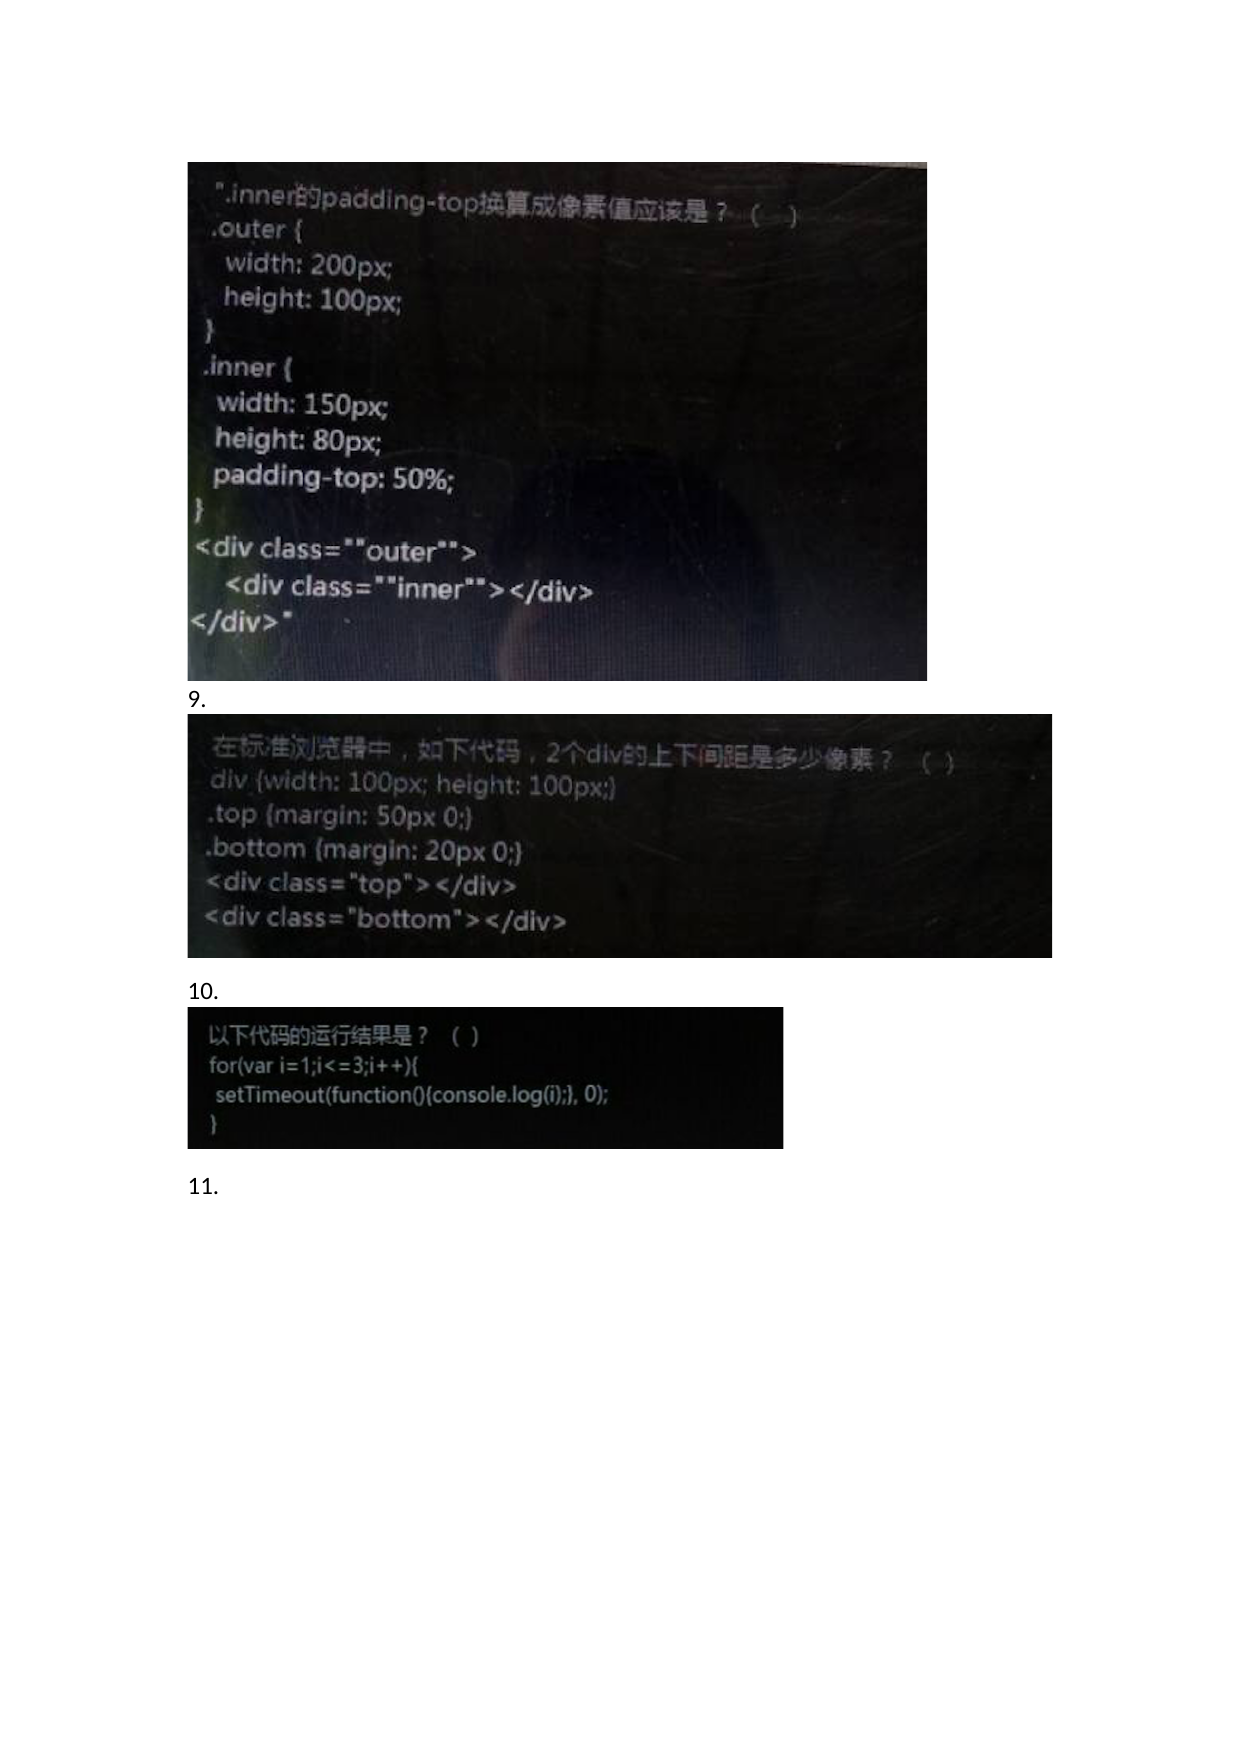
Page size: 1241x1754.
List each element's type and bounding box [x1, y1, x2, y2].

picture [187, 714, 1053, 958]
picture [187, 162, 928, 681]
picture [187, 1007, 784, 1149]
